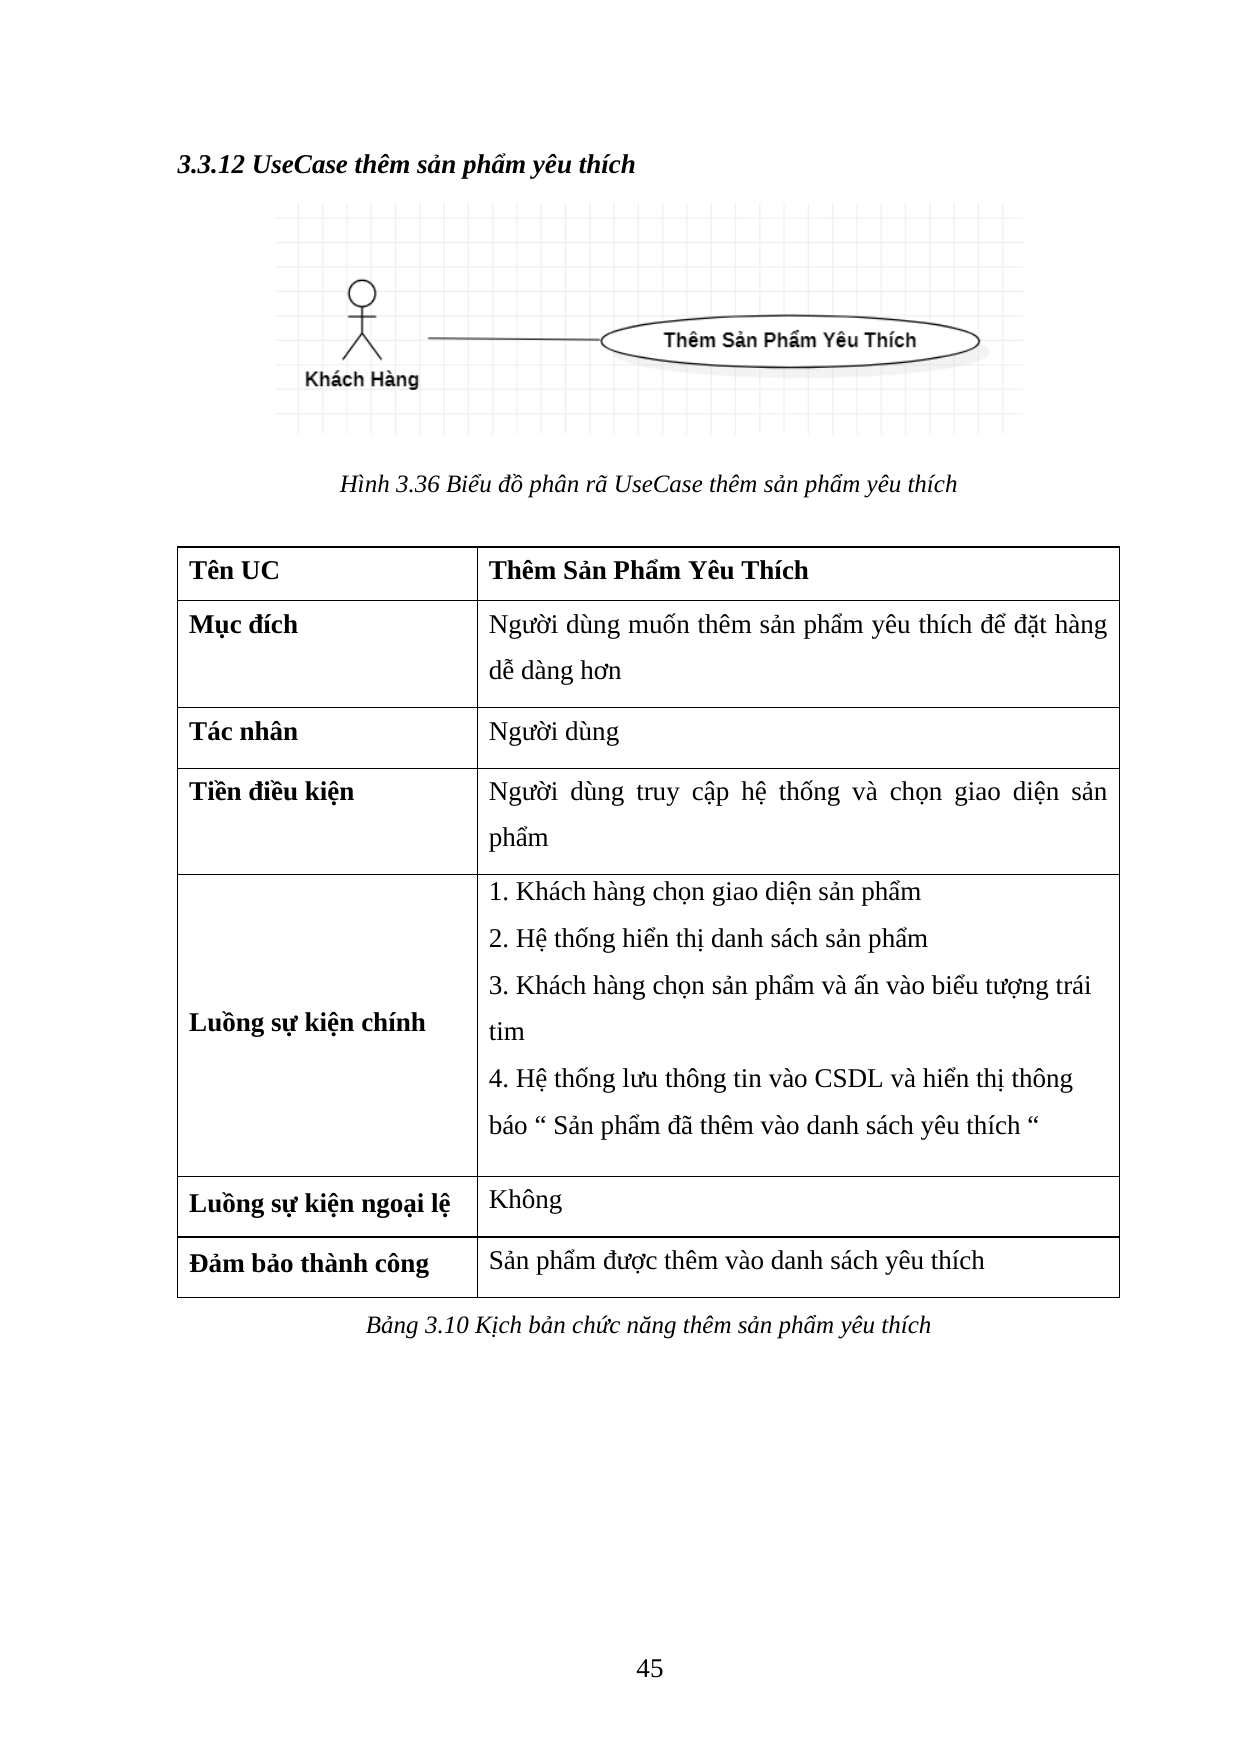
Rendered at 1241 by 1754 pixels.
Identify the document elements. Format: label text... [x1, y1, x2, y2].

table_header Tên UC [178, 548, 477, 600]
table_cell 1. Khách hàng chọn giao diện sản phẩm 2. Hệ thống hiển thị danh sách sản phẩm 3. Khách hàng chọn sản phẩm và ấn vào biểu tượng trái tim 4. Hệ thống lưu thông tin vào CSDL và hiển thị thông báo “ Sản phẩm đã thêm vào danh sách yêu thích “ [478, 875, 1119, 1176]
table_cell Mục đích [178, 601, 477, 707]
table_cell Tác nhân [178, 708, 477, 767]
picture [276, 203, 1024, 434]
table_cell Người dùng muốn thêm sản phẩm yêu thích để đặt hàng dễ dàng hơn [478, 601, 1119, 707]
table_cell Người dùng truy cập hệ thống và chọn giao diện sản phẩm [478, 769, 1119, 874]
subtitle UseCase thêm sản phẩm yêu thích [177, 148, 1122, 179]
table_cell Luồng sự kiện ngoại lệ [178, 1177, 477, 1236]
table_header Thêm Sản Phẩm Yêu Thích [478, 548, 1119, 600]
table_cell Người dùng [478, 708, 1119, 767]
table_cell Đảm bảo thành công [178, 1238, 477, 1297]
text Hình 3.33 Biểu đồ phân rã UseCase thêm sản phẩm yêu thích [177, 469, 1122, 498]
table_cell Không [478, 1177, 1119, 1236]
table_cell Luồng sự kiện chính [178, 875, 477, 1176]
table_cell Sản phẩm được thêm vào danh sách yêu thích [478, 1238, 1119, 1297]
text Bảng 3.10 Kịch bản chức năng thêm sản phẩm yêu thích [177, 1310, 1122, 1339]
table_cell Tiền điều kiện [178, 769, 477, 874]
